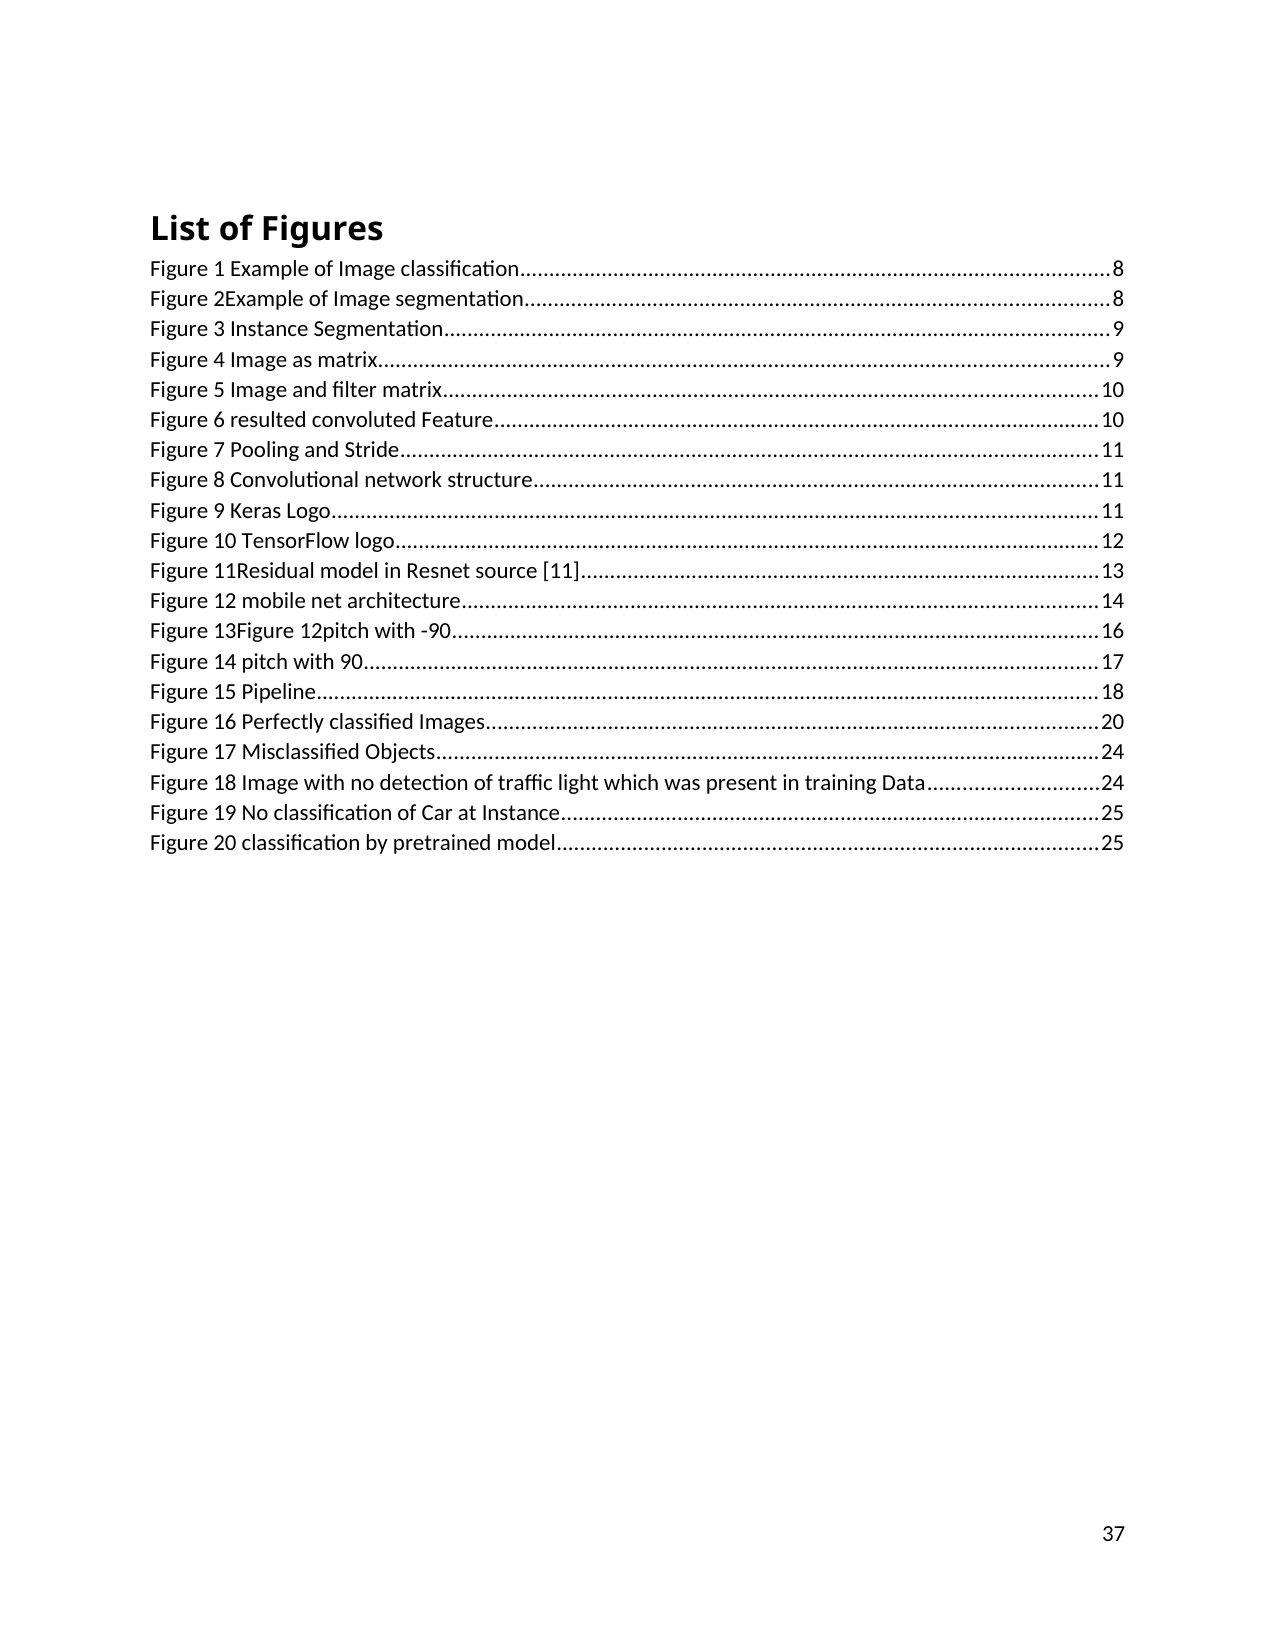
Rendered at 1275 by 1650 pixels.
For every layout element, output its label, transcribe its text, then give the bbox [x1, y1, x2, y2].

text Figure 6 resulted convoluted Feature 10 [150, 405, 1125, 433]
text Figure 16 Perfectly classified Images 20 [150, 707, 1125, 735]
text Figure 14 pitch with 90 17 [150, 647, 1125, 675]
subtitle List of Figures [150, 205, 1125, 251]
text Figure 5 Image and filter matrix 10 [150, 375, 1125, 403]
text Figure 7 Pooling and Stride 11 [150, 435, 1125, 463]
text Figure 3 Instance Segmentation 9 [150, 314, 1125, 343]
text Figure 12 mobile net architecture 14 [150, 586, 1125, 614]
text Figure 20 classification by pretrained model 25 [150, 828, 1125, 856]
text Figure 4 Image as matrix 9 [150, 345, 1125, 373]
text Figure 8 Convolutional network structure 11 [150, 466, 1125, 494]
text Figure 11Residual model in Resnet source [11] 13 [150, 556, 1125, 584]
text Figure 1 Example of Image classification 8 [150, 254, 1125, 282]
text Figure 19 No classification of Car at Instance 25 [150, 798, 1125, 826]
text Figure 9 Keras Logo 11 [150, 496, 1125, 524]
text Figure 13Figure 12pitch with -90 16 [150, 617, 1125, 645]
text Figure 2Example of Image segmentation 8 [150, 284, 1125, 312]
text Figure 10 TensorFlow logo 12 [150, 526, 1125, 554]
text Figure 18 Image with no detection of traffic light which was present in training Data 24 [150, 768, 1125, 796]
text Figure 17 Misclassified Objects 24 [150, 737, 1125, 766]
text Figure 15 Pipeline 18 [150, 677, 1125, 705]
